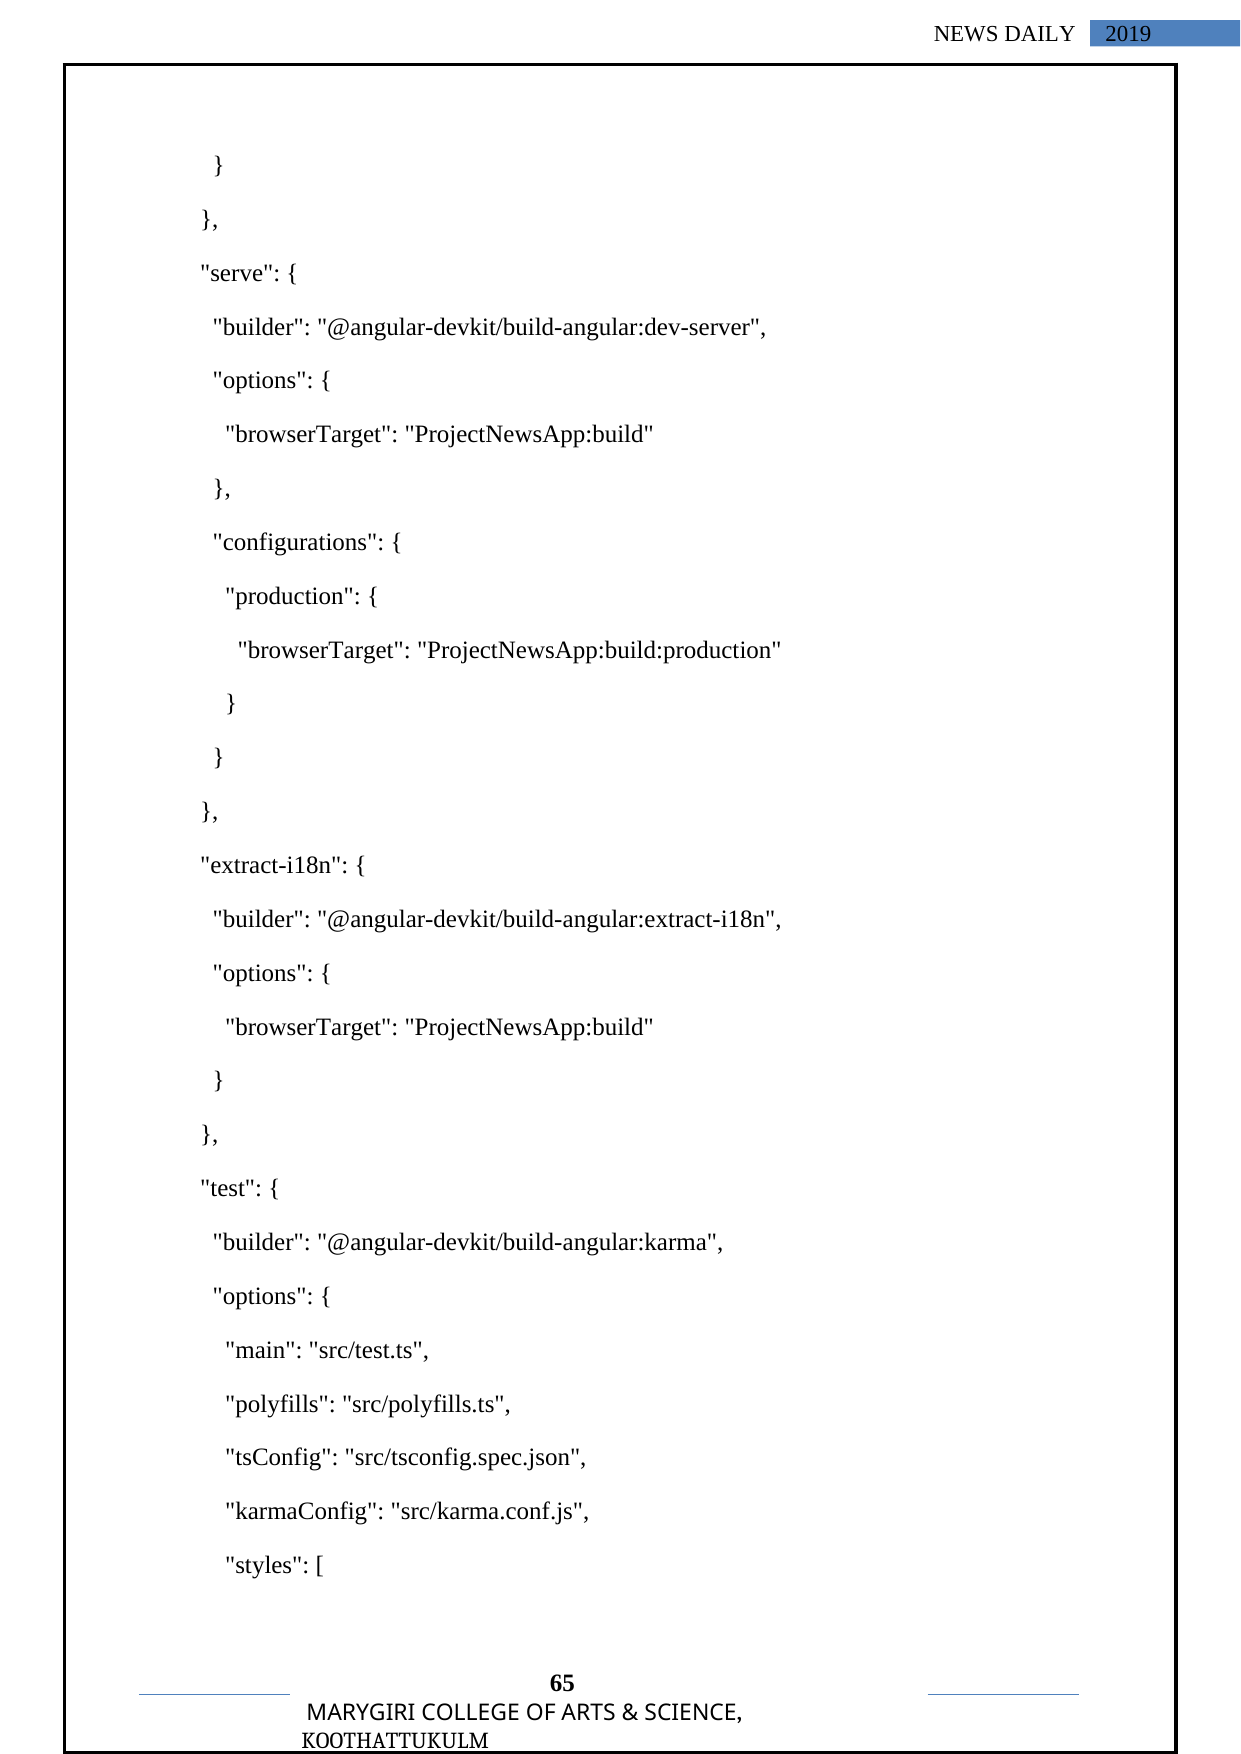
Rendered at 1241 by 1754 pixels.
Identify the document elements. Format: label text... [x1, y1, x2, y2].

text "builder": "@angular-devkit/build-angular:extract-i18n", [150, 904, 1090, 933]
text "browserTarget": "ProjectNewsApp:build" [150, 1012, 1090, 1040]
text "builder": "@angular-devkit/build-angular:karma", [150, 1227, 1090, 1256]
text "extract-i18n": { [150, 850, 1090, 879]
text "main": "src/test.ts", [150, 1335, 1090, 1363]
text "browserTarget": "ProjectNewsApp:build" [150, 419, 1090, 448]
text "options": { [150, 958, 1090, 987]
text } [150, 688, 1090, 717]
text "tsConfig": "src/tsconfig.spec.json", [150, 1442, 1090, 1471]
text }, [150, 204, 1090, 233]
text "builder": "@angular-devkit/build-angular:dev-server", [150, 312, 1090, 340]
text }, [150, 796, 1090, 825]
text } [150, 150, 1090, 179]
text } [150, 742, 1090, 771]
text "serve": { [150, 258, 1090, 286]
text }, [150, 1119, 1090, 1148]
text "configurations": { [150, 527, 1090, 556]
text } [150, 1066, 1090, 1094]
text "options": { [150, 1281, 1090, 1310]
text "options": { [150, 365, 1090, 394]
text }, [150, 473, 1090, 502]
text "styles": [ [150, 1550, 1090, 1579]
text "browserTarget": "ProjectNewsApp:build:production" [150, 635, 1090, 663]
text "polyfills": "src/polyfills.ts", [150, 1389, 1090, 1417]
text "karmaConfig": "src/karma.conf.js", [150, 1496, 1090, 1525]
text "production": { [150, 581, 1090, 609]
text "test": { [150, 1173, 1090, 1202]
